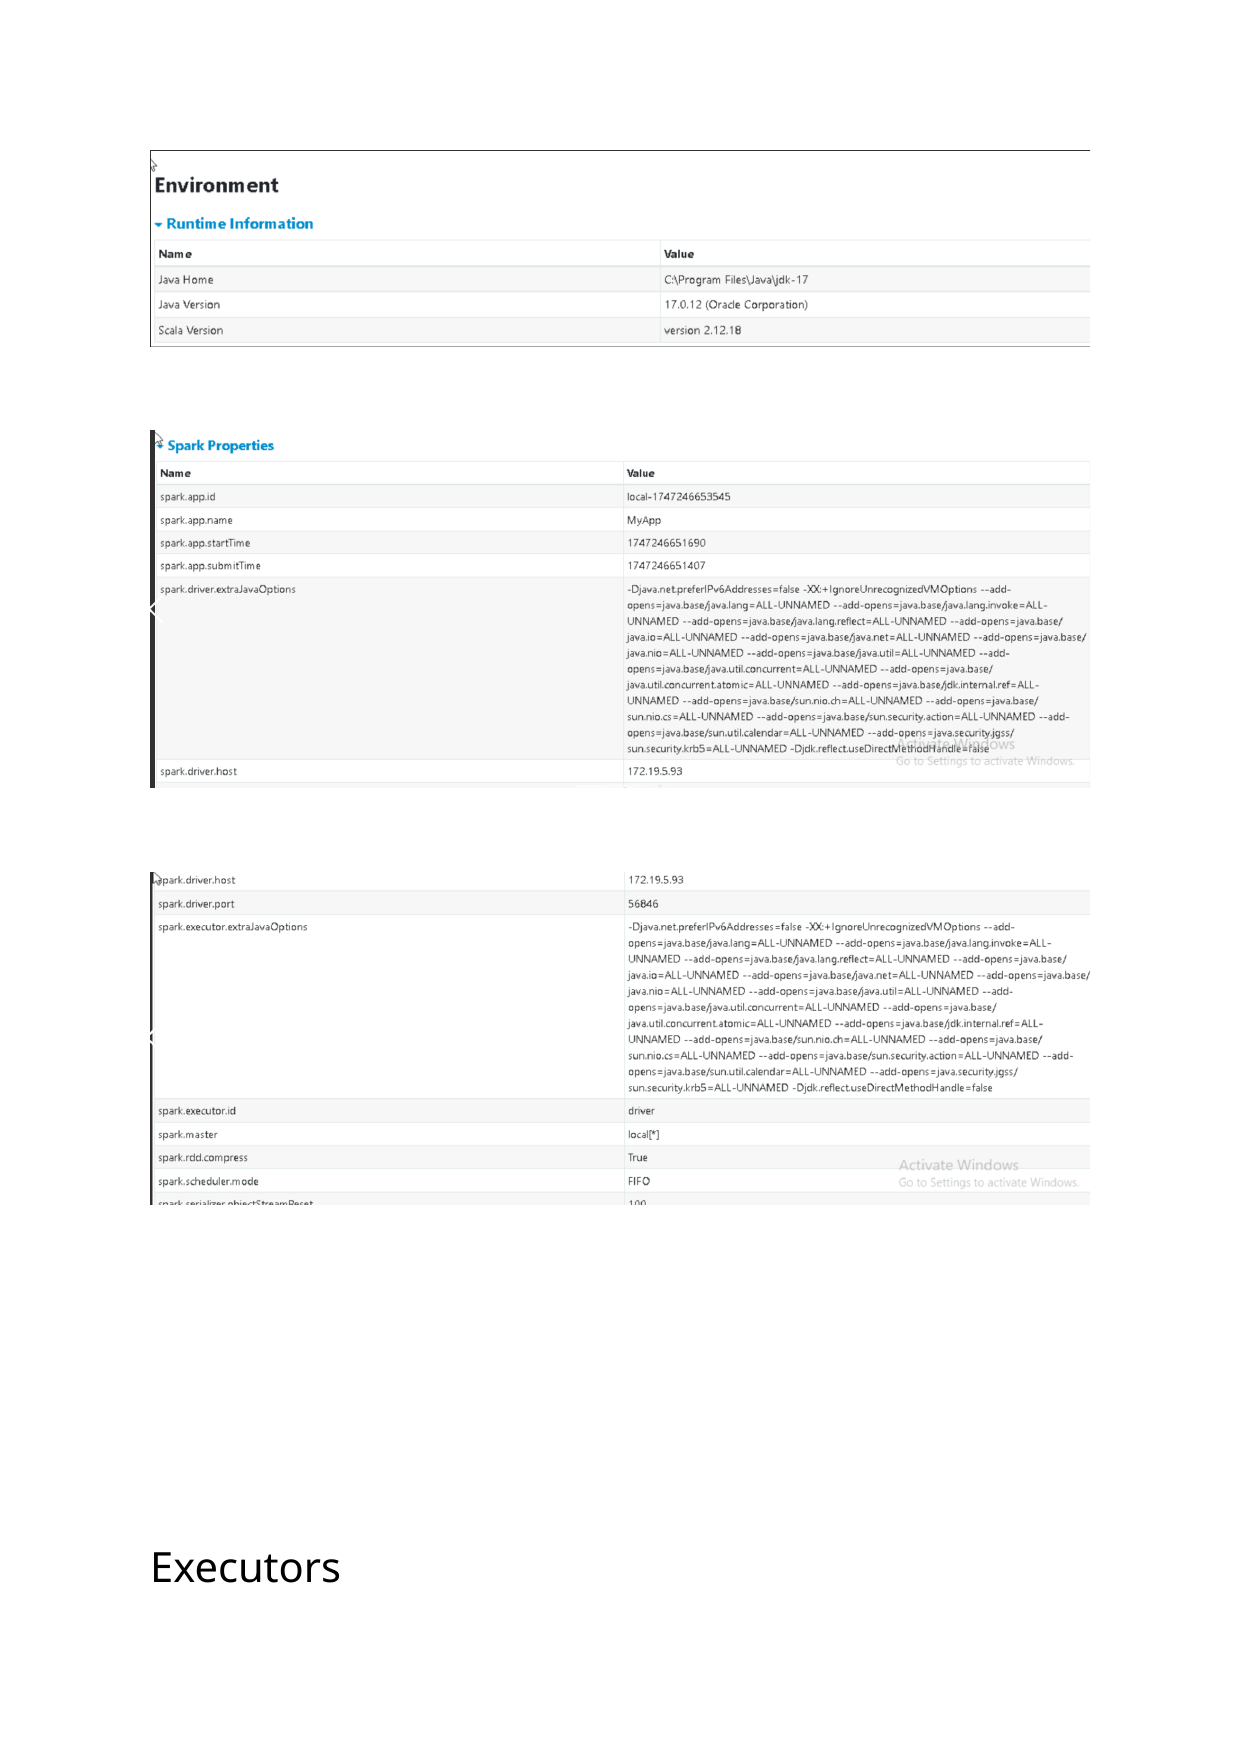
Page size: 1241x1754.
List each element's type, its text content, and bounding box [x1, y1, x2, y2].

picture [150, 872, 1091, 1205]
picture [150, 430, 1091, 788]
text Executors [150, 1538, 1090, 1594]
picture [150, 150, 1091, 347]
